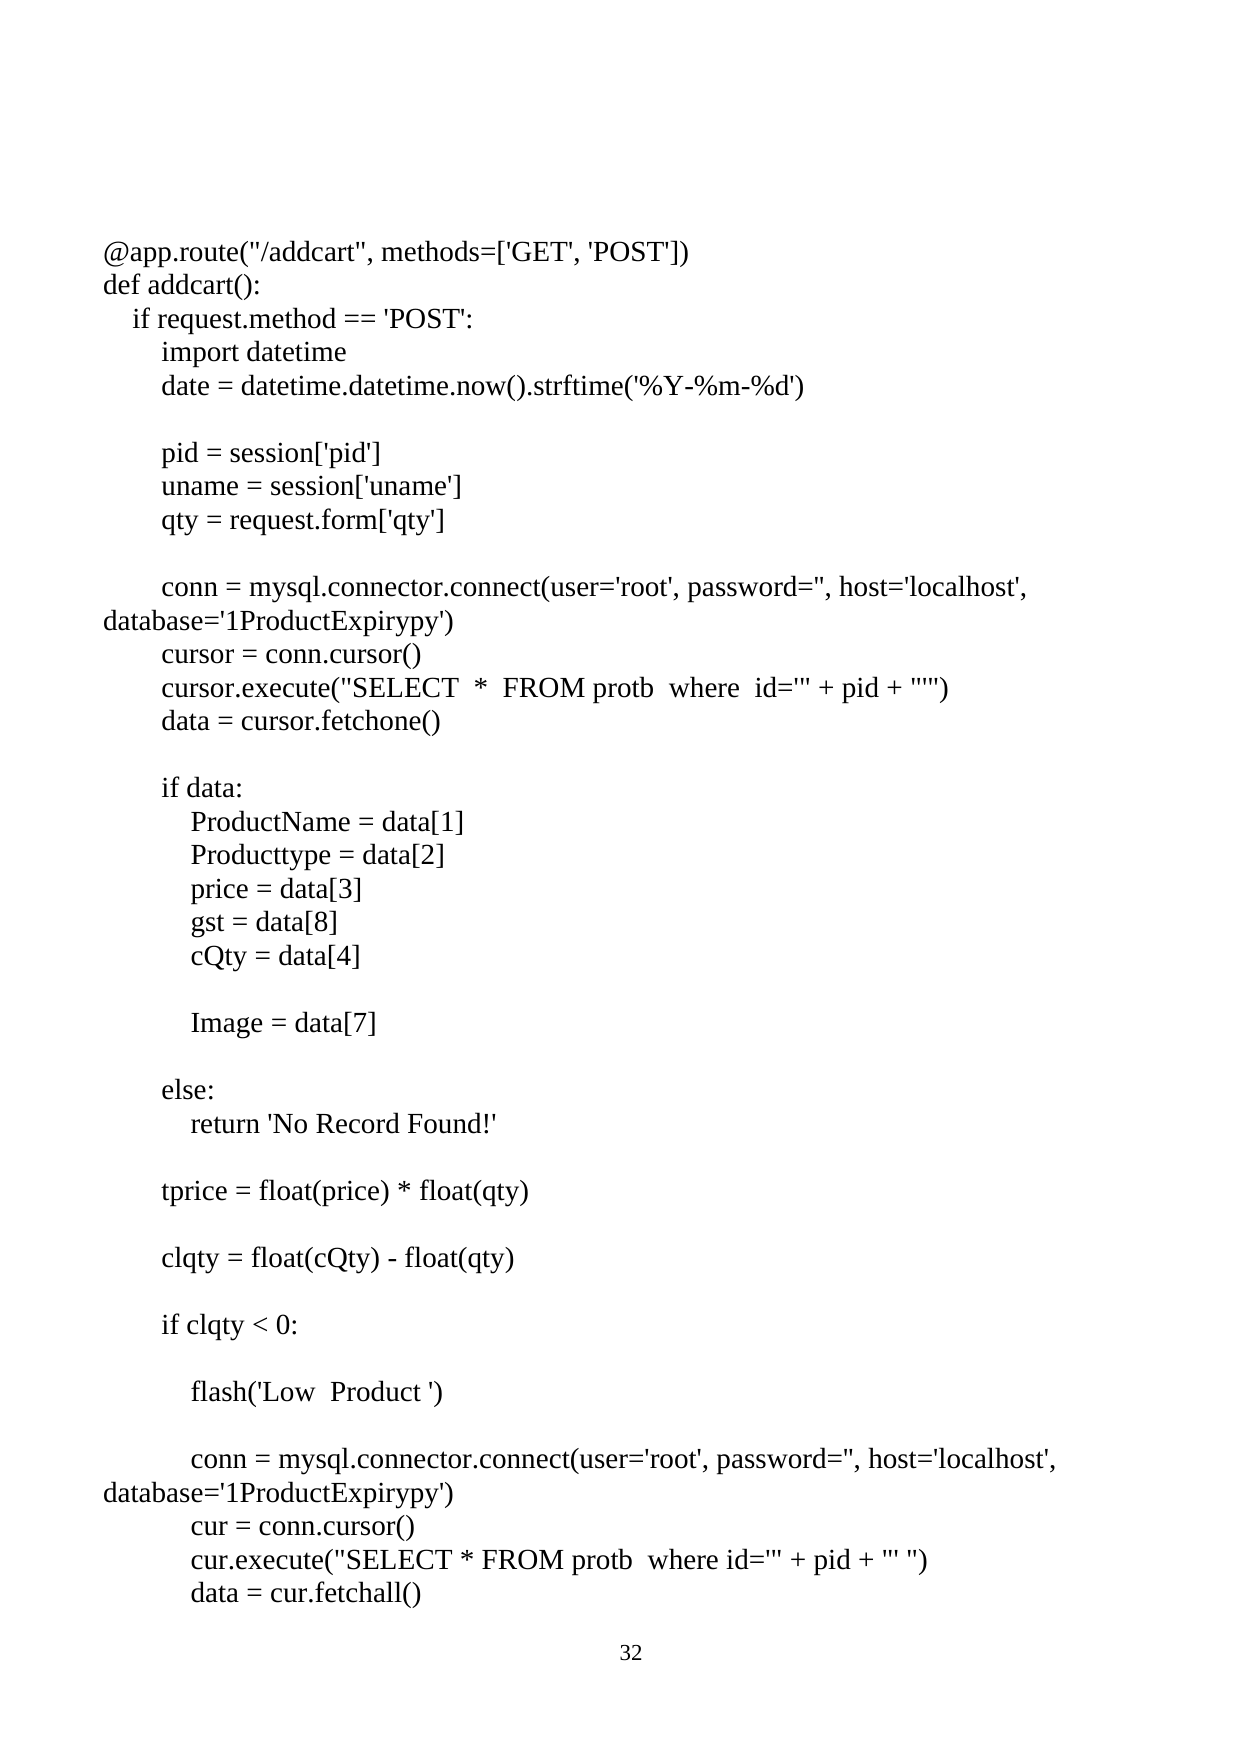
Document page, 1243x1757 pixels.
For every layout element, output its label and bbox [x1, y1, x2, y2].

text [44, 167, 1218, 1609]
